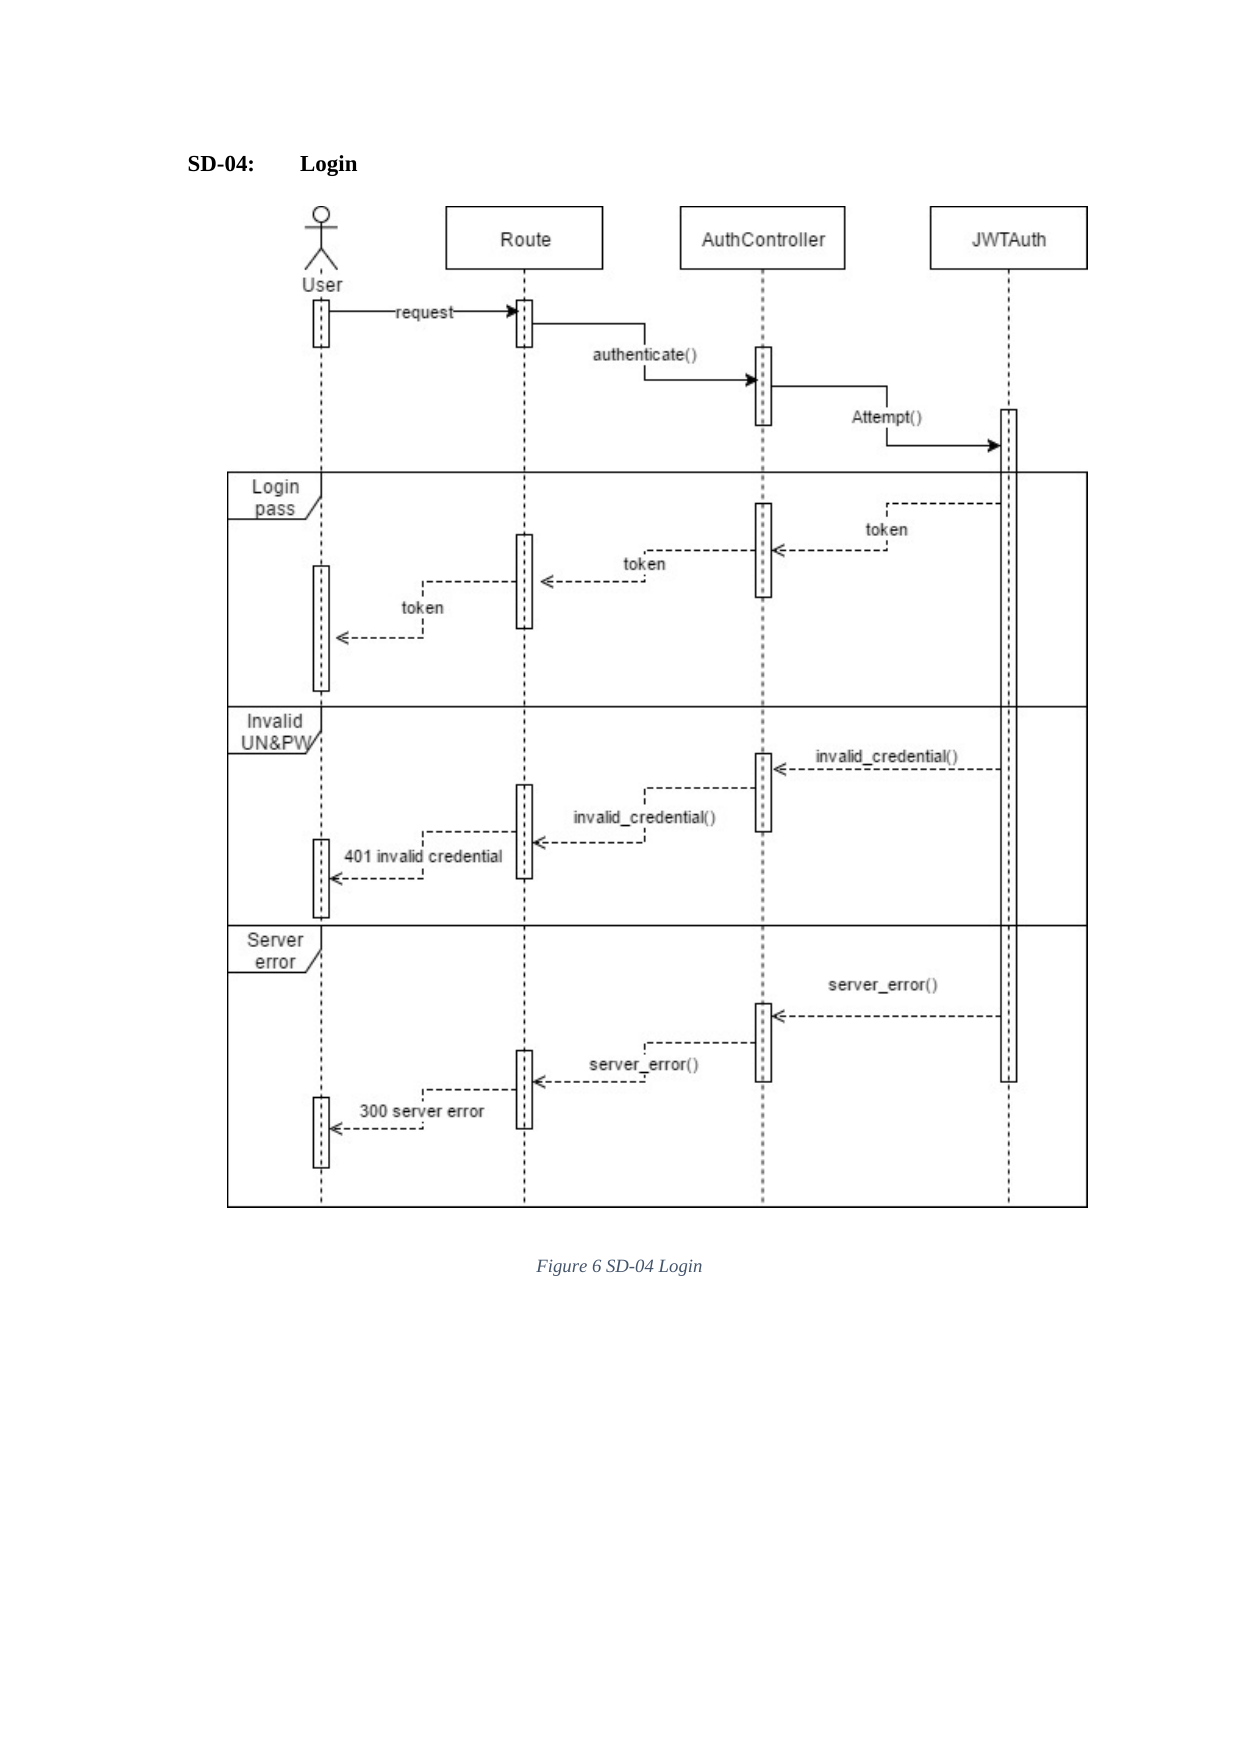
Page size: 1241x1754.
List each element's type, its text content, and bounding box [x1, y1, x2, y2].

list Login [187, 150, 1090, 176]
text Figure 6 SD-04 Login [150, 1255, 1090, 1277]
picture [227, 206, 1088, 1208]
